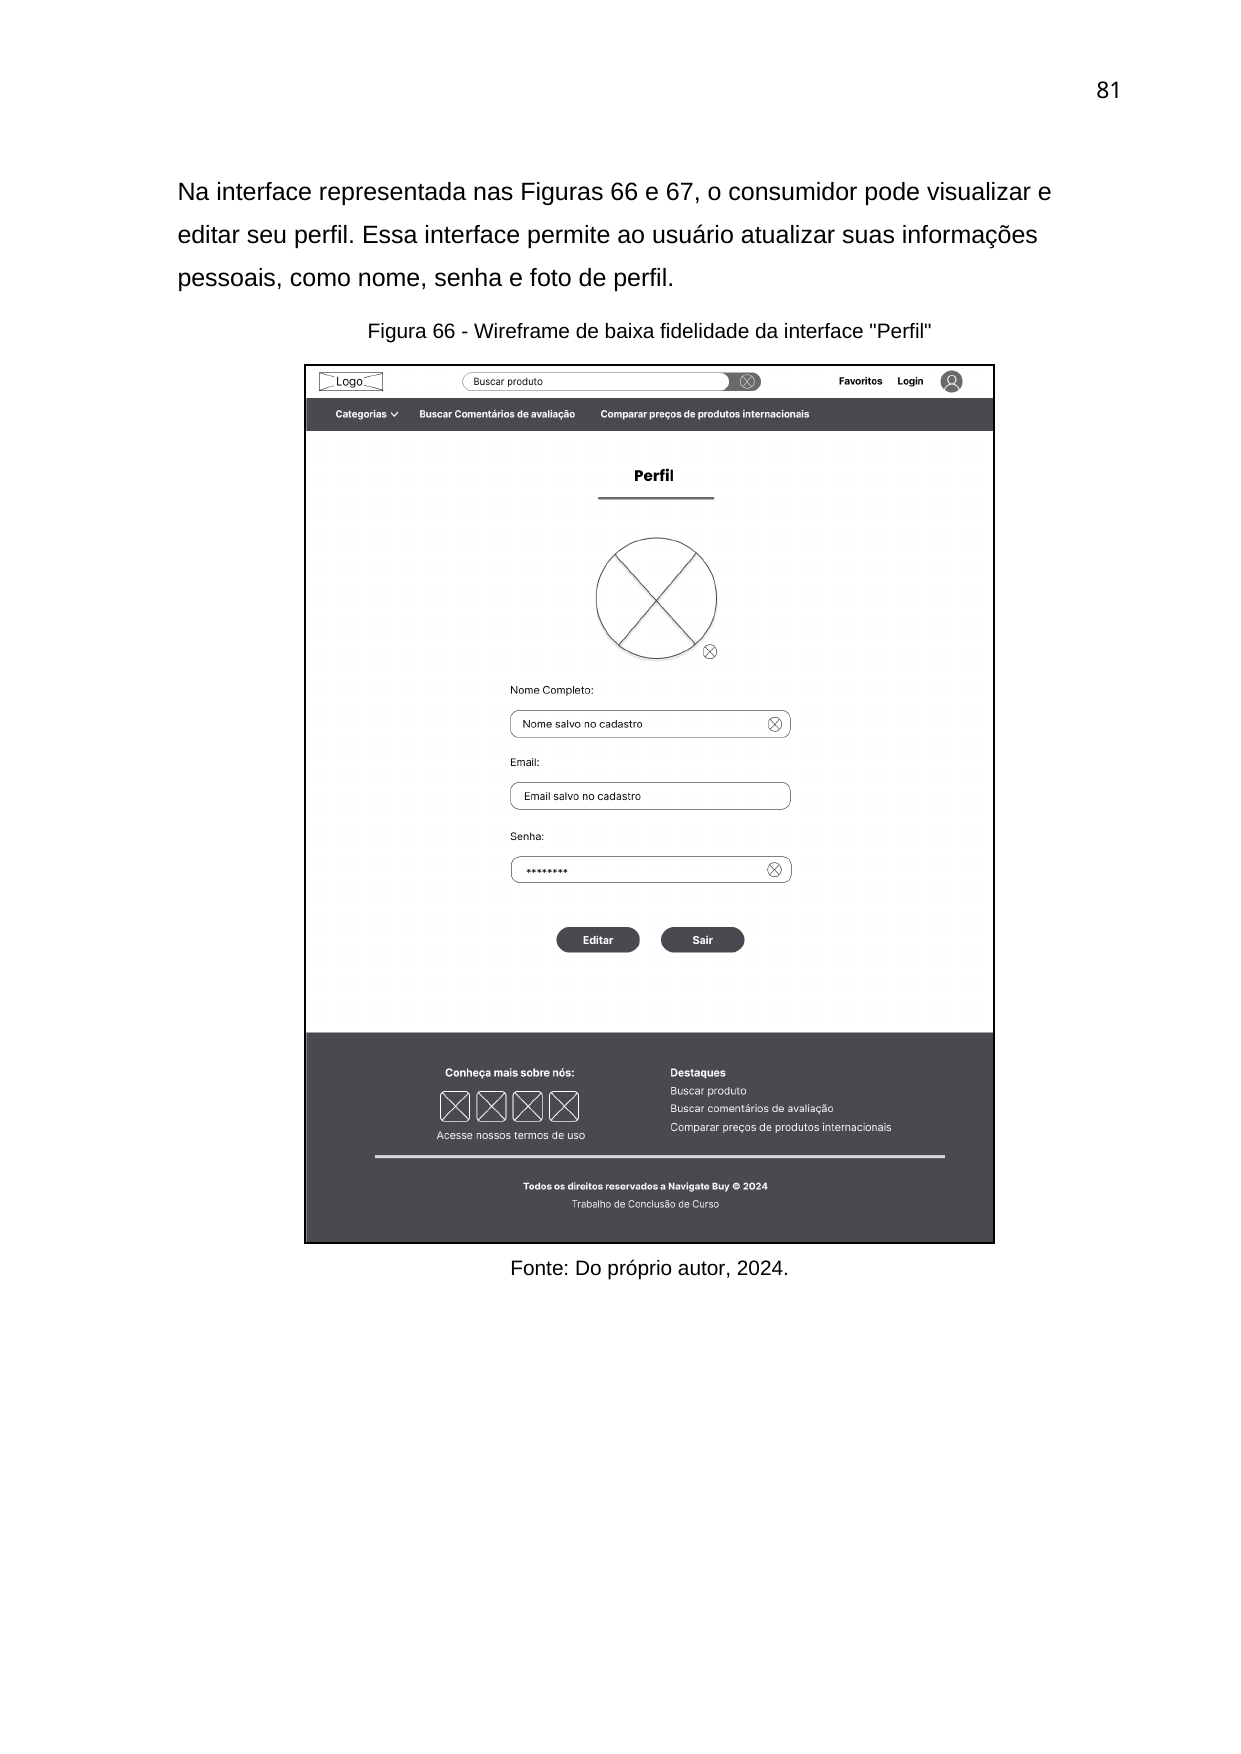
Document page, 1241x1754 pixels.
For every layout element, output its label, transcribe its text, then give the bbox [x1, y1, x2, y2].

text Fonte: Do próprio autor, 2024. [177, 1256, 1122, 1280]
text Figura 66 - Wireframe de baixa fidelidade da interface "Perfil" [177, 319, 1122, 343]
text Na interface representada nas Figuras 66 e 67, o consumidor pode visualizar e editar seu perfil. Essa interface permite ao usuário atualizar suas informações pessoais, como nome, senha e foto de perfil. [177, 177, 1122, 292]
picture [306, 366, 993, 1242]
